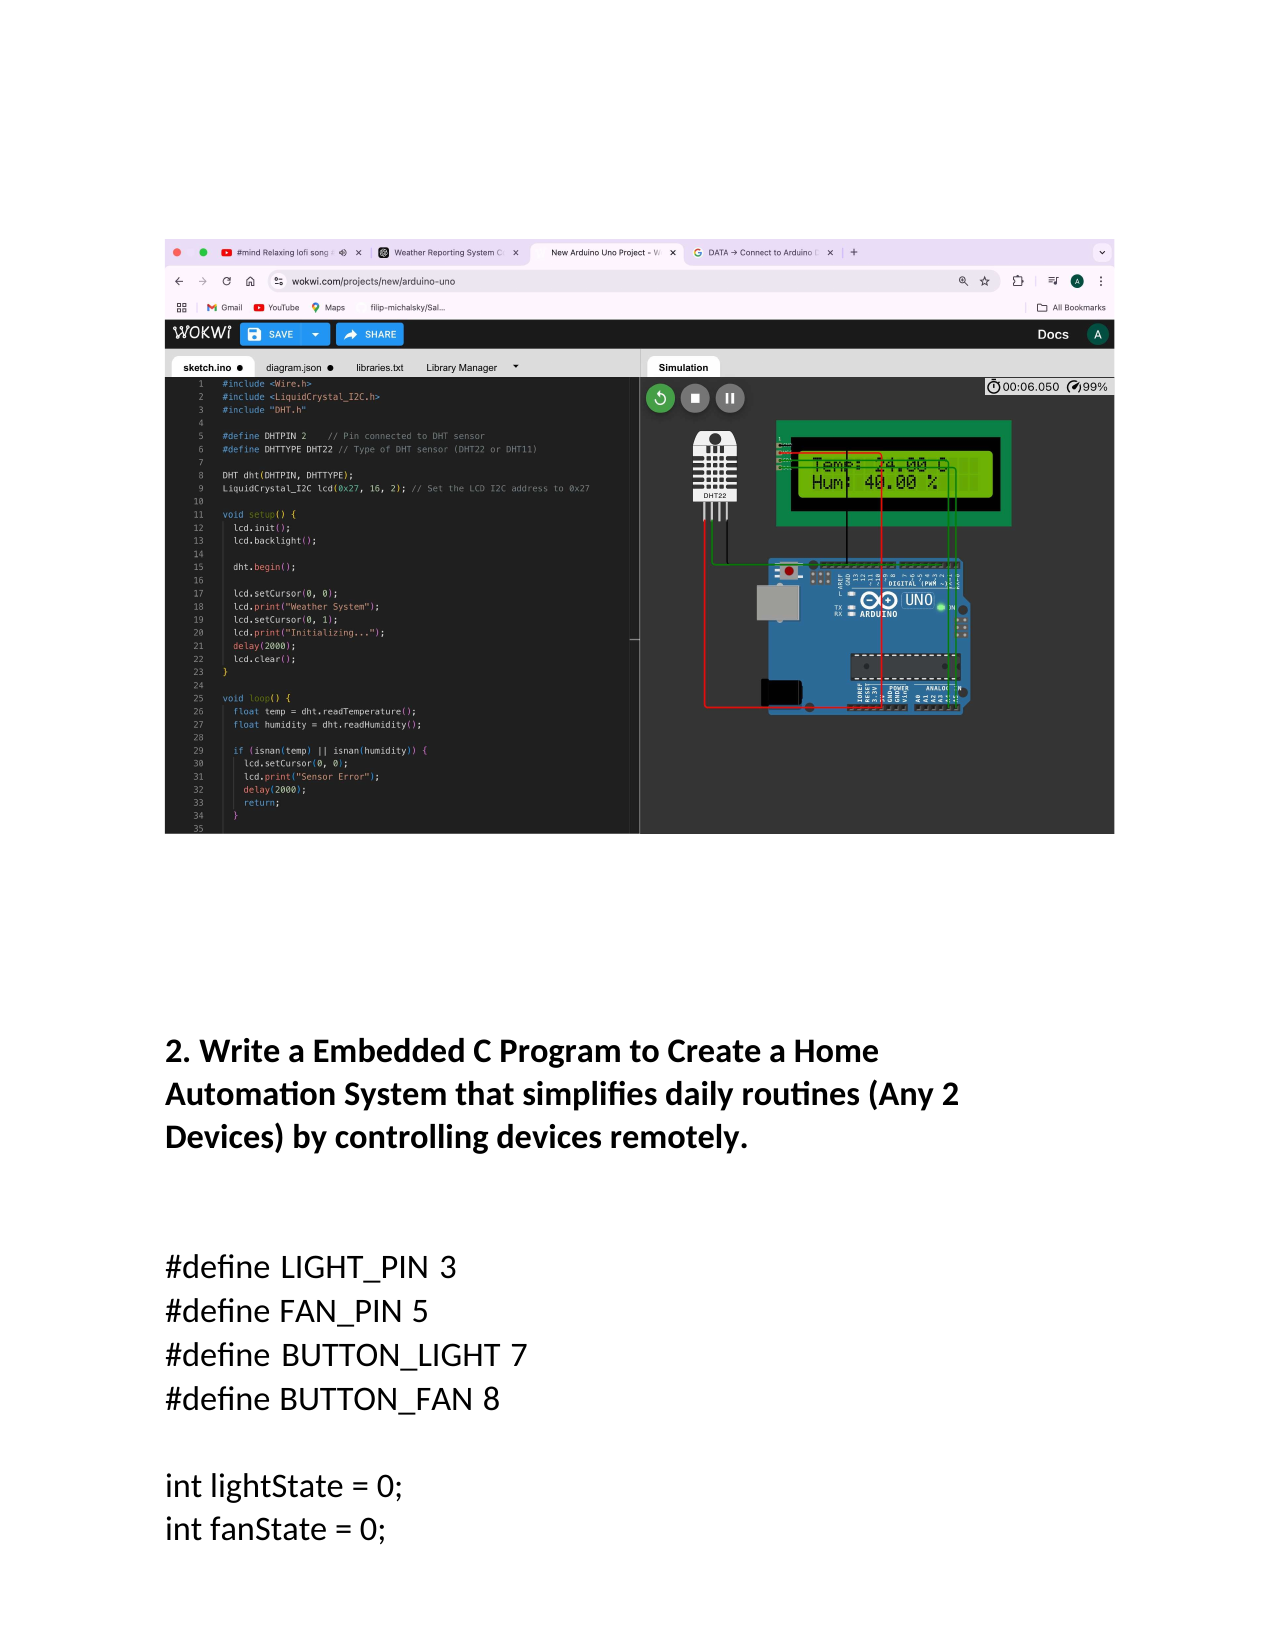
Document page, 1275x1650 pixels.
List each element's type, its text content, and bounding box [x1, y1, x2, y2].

picture [164, 239, 1115, 834]
text #define FAN_PIN 5 [165, 1289, 1125, 1331]
text int lightState = 0; int fanState = 0; [165, 1464, 437, 1549]
text #define BUTTON_FAN 8 [165, 1376, 1125, 1418]
text #define BUTTON_LIGHT 7 [165, 1333, 1125, 1375]
text #define LIGHT_PIN 3 [165, 1245, 1125, 1287]
subtitle Write a Embedded C Program to Create a Home Automation System that simplifies daily routines (Any 2 Devices) by controlling devices remotely. [165, 1029, 976, 1157]
